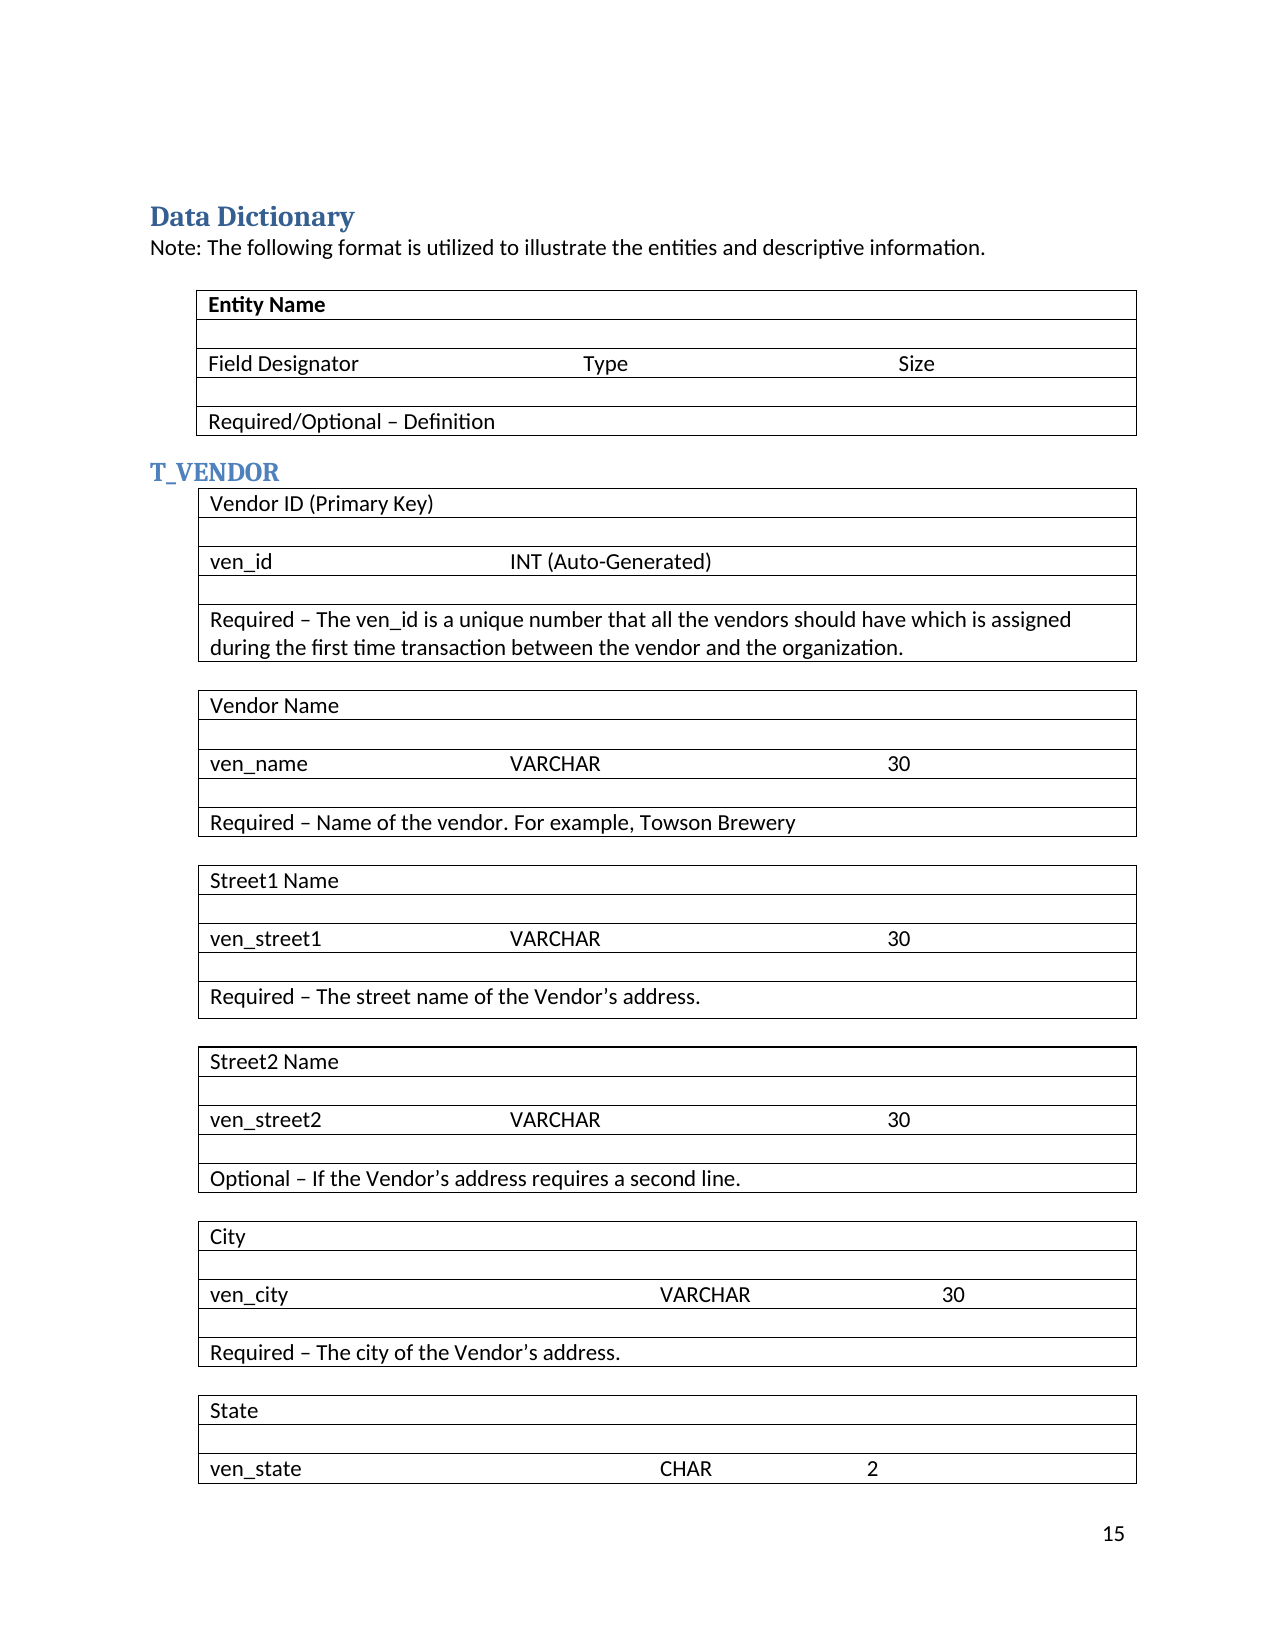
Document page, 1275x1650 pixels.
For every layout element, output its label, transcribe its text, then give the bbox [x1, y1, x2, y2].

table_cell ven_name VARCHAR 30 [199, 750, 1136, 777]
table_cell [199, 518, 1136, 546]
table_cell ven_city VARCHAR 30 [199, 1280, 1136, 1308]
table_cell [199, 779, 1136, 807]
table_cell [197, 378, 1136, 406]
table_cell [199, 1135, 1136, 1163]
table_cell [197, 320, 1136, 348]
table_cell [199, 953, 1136, 981]
table_header Vendor Name [199, 691, 1136, 719]
table_cell [199, 1251, 1136, 1279]
table_cell [199, 1425, 1136, 1453]
table_cell Required – The city of the Vendor’s address. [199, 1338, 1136, 1366]
table_cell [199, 1077, 1136, 1104]
table_cell [199, 895, 1136, 923]
table_cell [199, 576, 1136, 604]
table_header Street1 Name [199, 866, 1136, 894]
table_header City [199, 1222, 1136, 1250]
table_cell ven_street2 VARCHAR 30 [199, 1106, 1136, 1134]
subtitle Data Dictionary [150, 200, 1125, 233]
table_header Street2 Name [199, 1048, 1136, 1076]
table_cell Optional – If the Vendor’s address requires a second line. [199, 1164, 1136, 1192]
table_header Entity Name [197, 291, 1136, 319]
table_cell Required – The street name of the Vendor’s address. [199, 982, 1136, 1017]
table_cell Required – Name of the vendor. For example, Towson Brewery [199, 808, 1136, 836]
table_header State [199, 1396, 1136, 1424]
table_header Vendor ID (Primary Key) [199, 489, 1136, 517]
table_cell Required/Optional – Definition [197, 407, 1136, 435]
table_cell ven_state CHAR 2 [199, 1454, 1136, 1482]
table_cell [199, 1309, 1136, 1337]
table_cell Required – The ven_id is a unique number that all the vendors should have which is assigned during the first time transaction between the vendor and the organization. [199, 605, 1136, 661]
table_cell ven_id INT (Auto-Generated) [199, 547, 1136, 575]
subtitle T_VENDOR [150, 457, 1125, 488]
table_cell ven_street1 VARCHAR 30 [199, 924, 1136, 952]
table_cell [199, 720, 1136, 748]
table_cell Field Designator Type Size [197, 349, 1136, 377]
text Note: The following format is utilized to illustrate the entities and descriptive information. [150, 233, 1125, 262]
